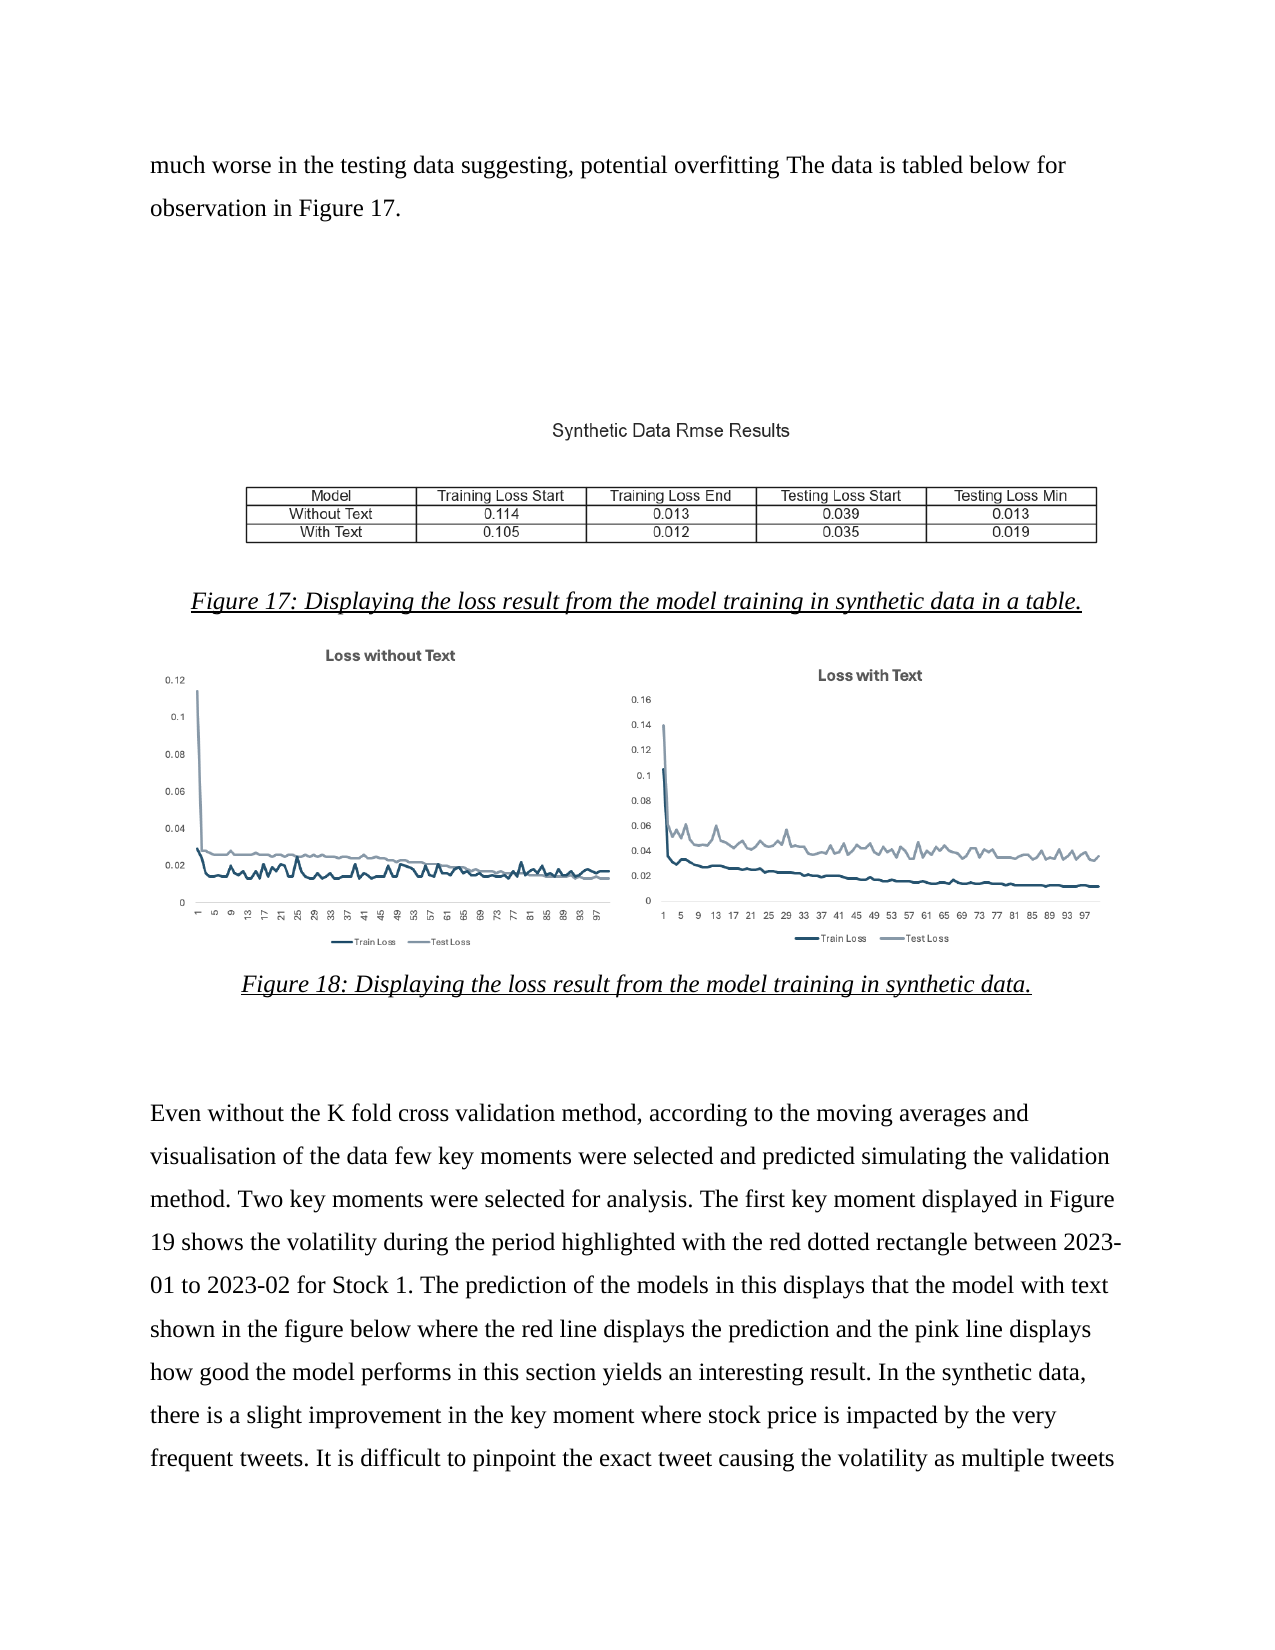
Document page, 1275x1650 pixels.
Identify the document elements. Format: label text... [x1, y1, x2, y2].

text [150, 1098, 1125, 1472]
picture [225, 408, 1125, 570]
picture [150, 629, 1125, 952]
text Figure 18: Displaying the loss result from the model training in synthetic data. [150, 969, 1125, 997]
text Figure 17: Displaying the loss result from the model training in synthetic data in a table. [150, 586, 1125, 615]
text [150, 150, 1125, 222]
